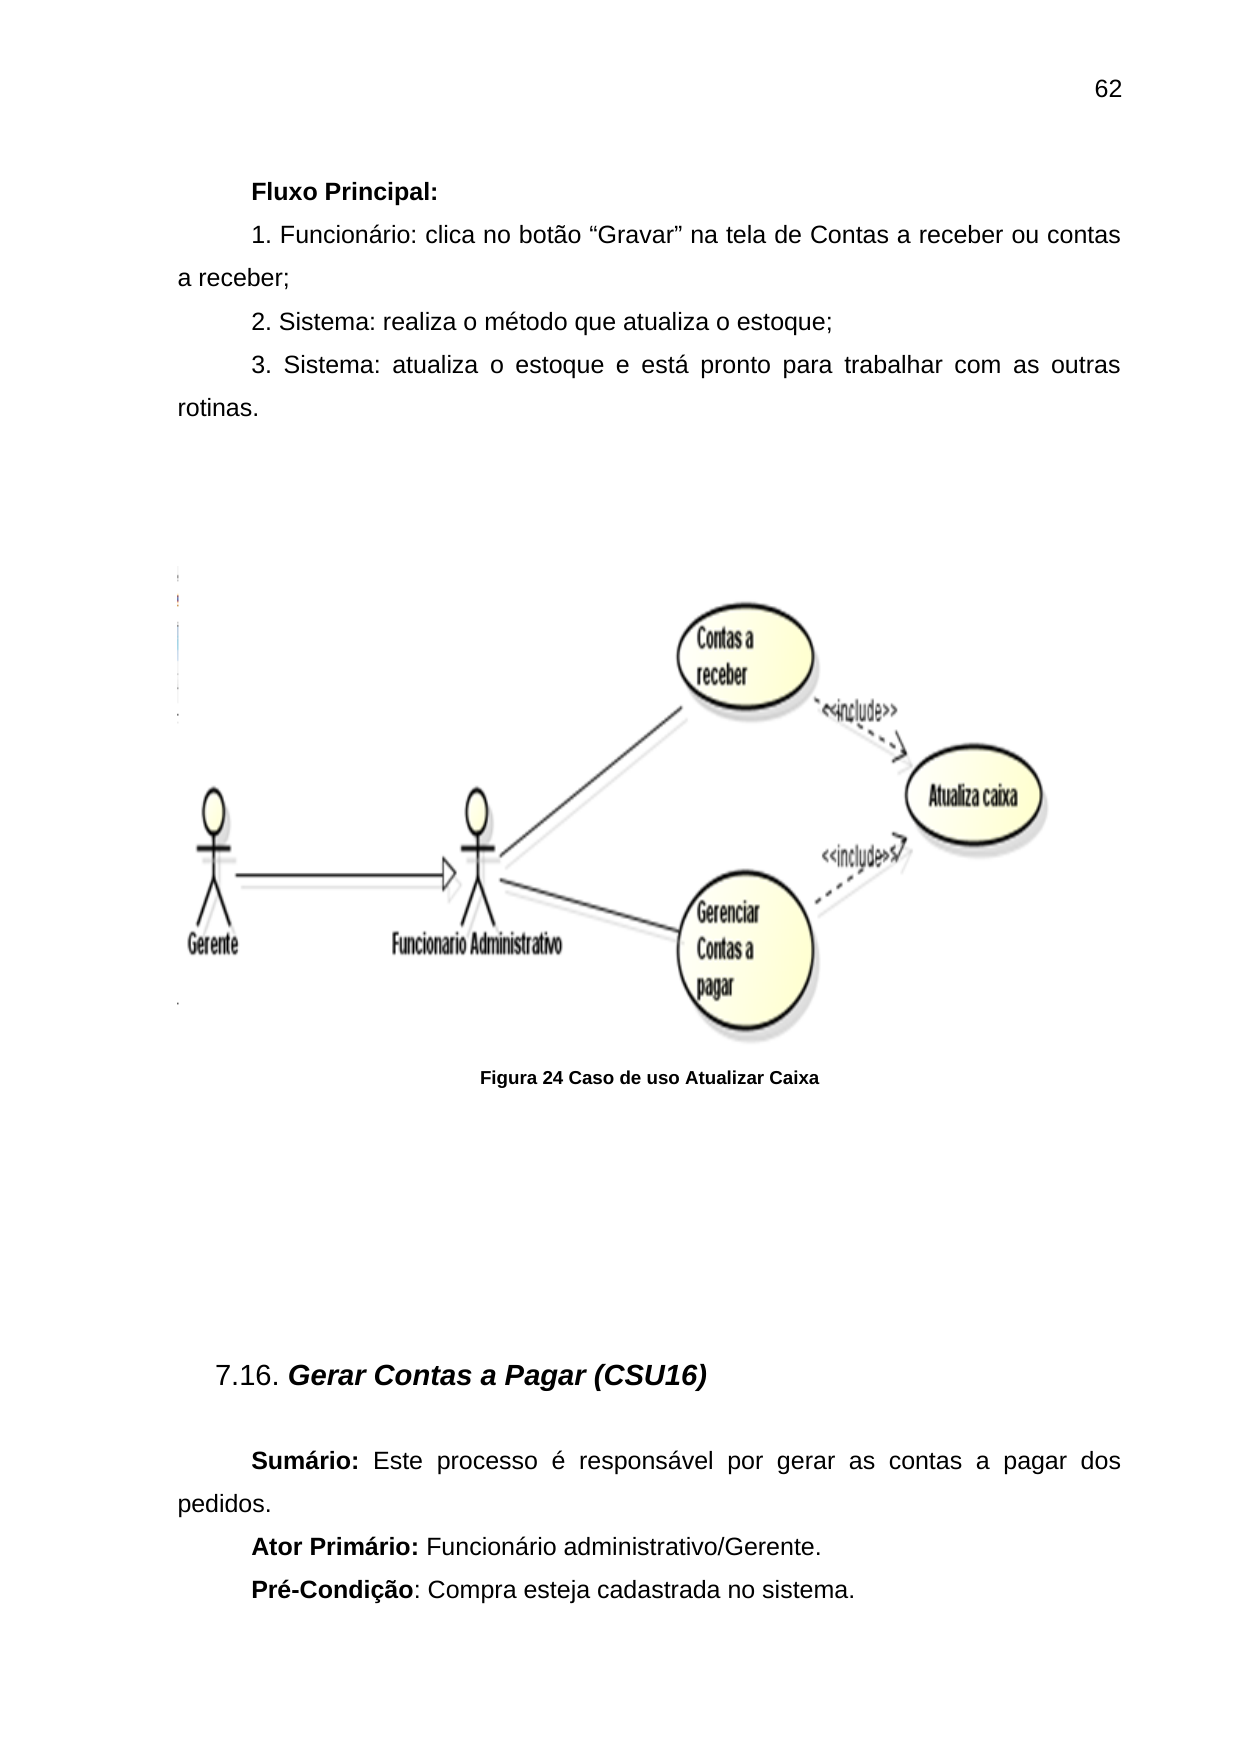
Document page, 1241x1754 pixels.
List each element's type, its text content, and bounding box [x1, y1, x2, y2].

text Pré-Condição: Compra esteja cadastrada no sistema. [177, 1575, 1122, 1604]
text Sumário: Este processo é responsável por gerar as contas a pagar dos pedidos. [177, 1446, 1122, 1518]
text 1. Funcionário: clica no botão “Gravar” na tela de Contas a receber ou contas a receber; [177, 220, 1122, 292]
text 2. Sistema: realiza o método que atualiza o estoque; [177, 307, 1122, 335]
text 3. Sistema: atualiza o estoque e está pronto para trabalhar com as outras rotinas. [177, 350, 1122, 422]
text Fluxo Principal: [177, 177, 1122, 206]
picture [177, 566, 1060, 1053]
text Gerar Contas a Pagar (CSU16) [215, 1358, 1122, 1391]
text Ator Primário: Funcionário administrativo/Gerente. [177, 1532, 1122, 1561]
